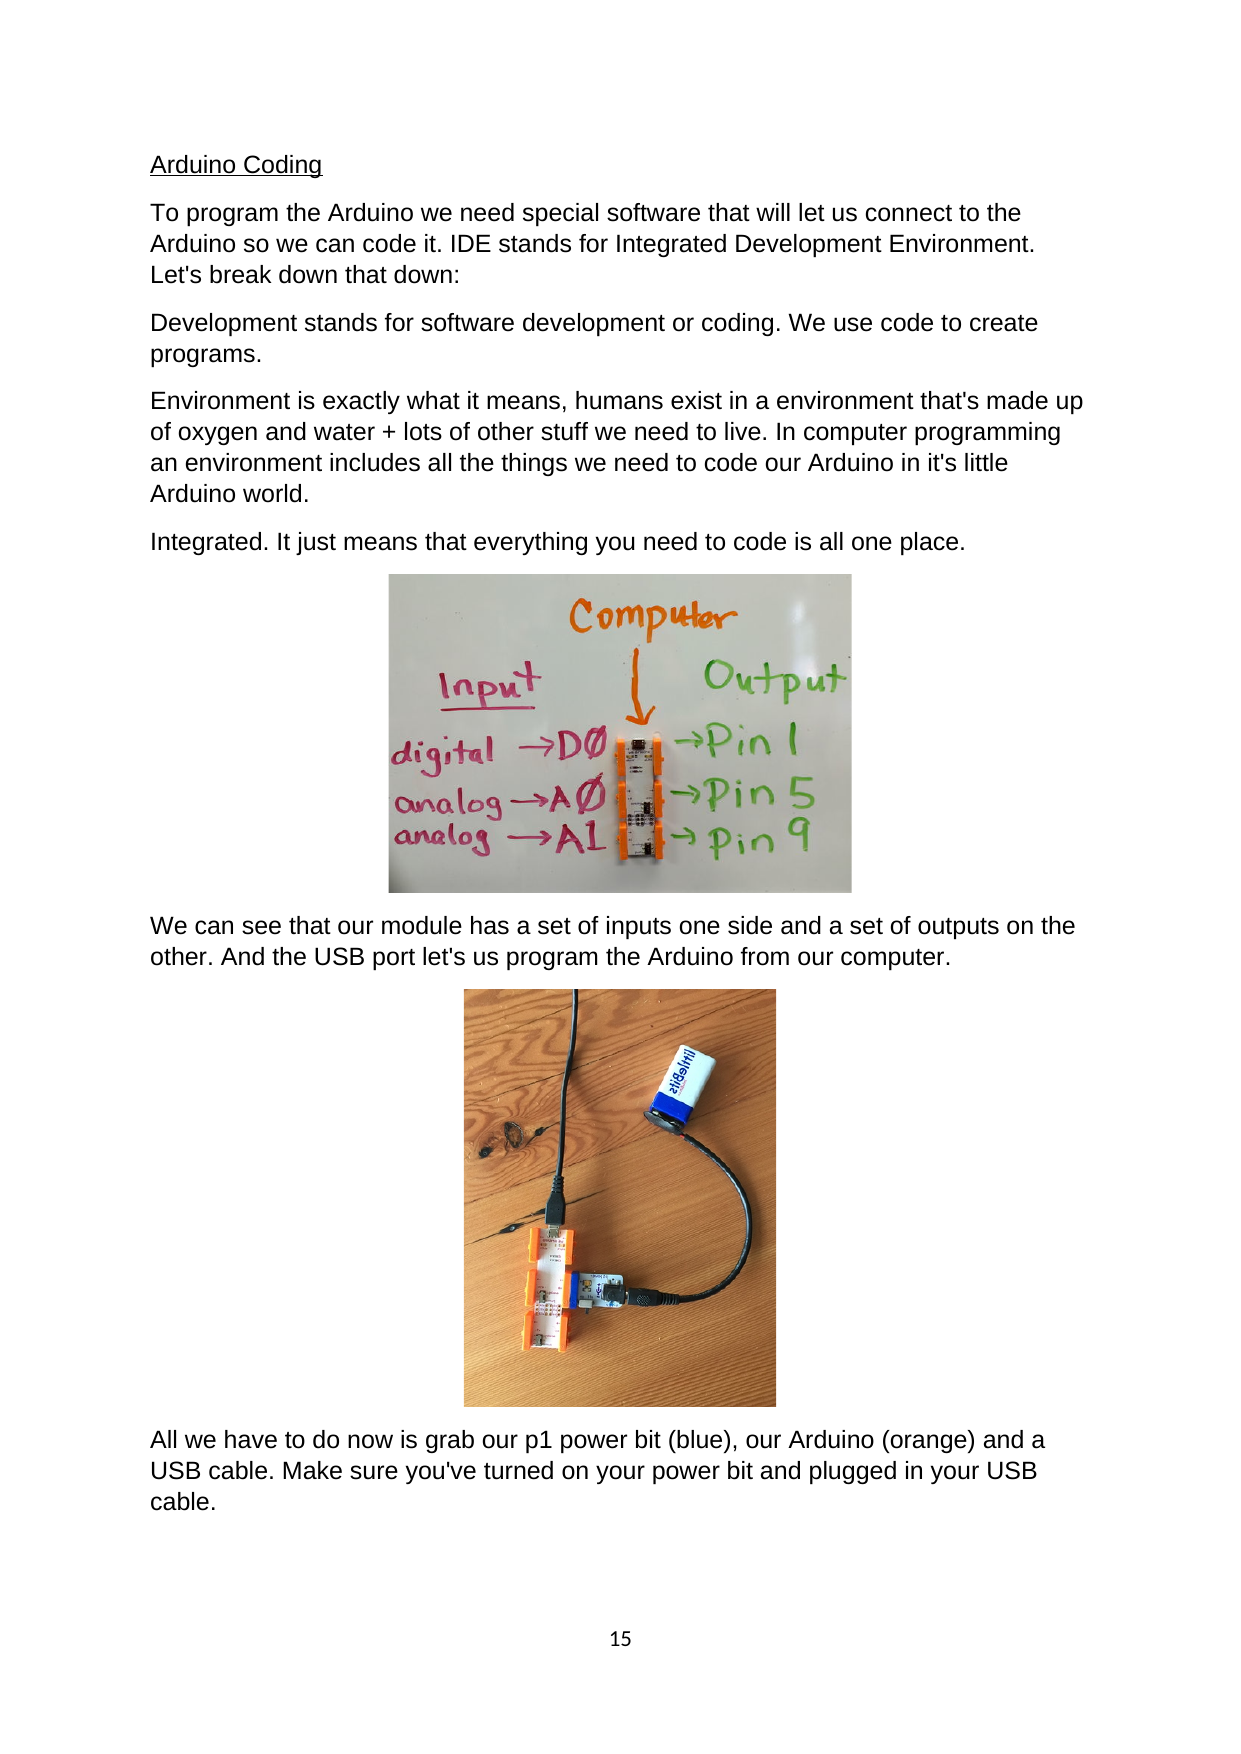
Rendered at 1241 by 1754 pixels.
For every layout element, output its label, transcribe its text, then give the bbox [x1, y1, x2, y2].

text Environment is exactly what it means, humans exist in a environment that's made up of oxygen and water + lots of other stuff we need to live. In computer programming an environment includes all the things we need to code our Arduino in it's little Arduino world. [150, 386, 1090, 508]
text All we have to do now is grab our p1 power bit (blue), our Arduino (orange) and a USB cable. Make sure you've turned on your power bit and plugged in your USB cable. [150, 1425, 1090, 1516]
text Arduino Coding [150, 150, 1090, 179]
text Development stands for software development or coding. We use code to create programs. [150, 307, 1090, 367]
text We can see that our module has a set of inputs one side and a set of outputs on the other. And the USB port let's us program the Arduino from our computer. [150, 911, 1090, 971]
text Integrated. It just means that everything you need to code is all one place. [150, 527, 1090, 556]
picture [388, 574, 852, 893]
picture [463, 989, 777, 1407]
text To program the Arduino we need special software that will let us connect to the Arduino so we can code it. IDE stands for Integrated Development Environment. Let's break down that down: [150, 198, 1090, 288]
